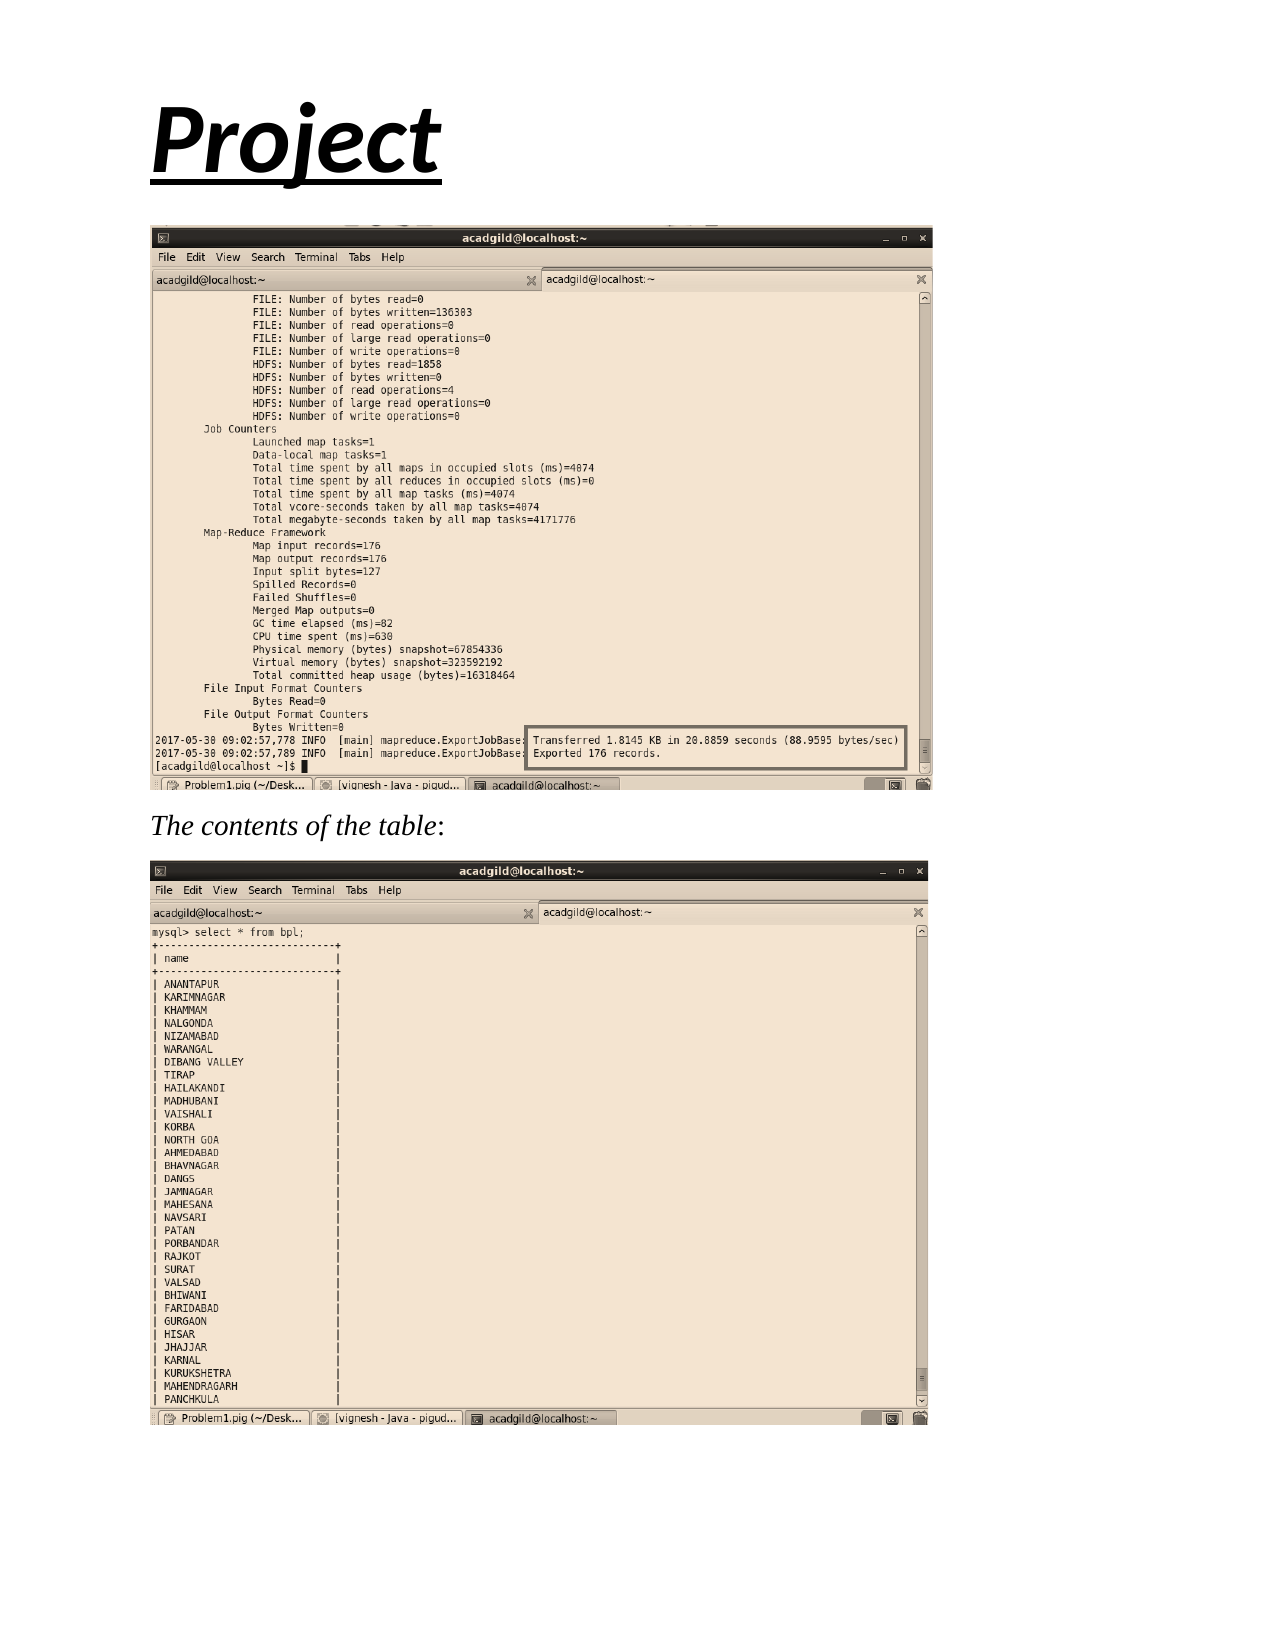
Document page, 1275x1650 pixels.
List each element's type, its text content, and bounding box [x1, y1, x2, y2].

text The contents of the table: [150, 808, 1125, 842]
